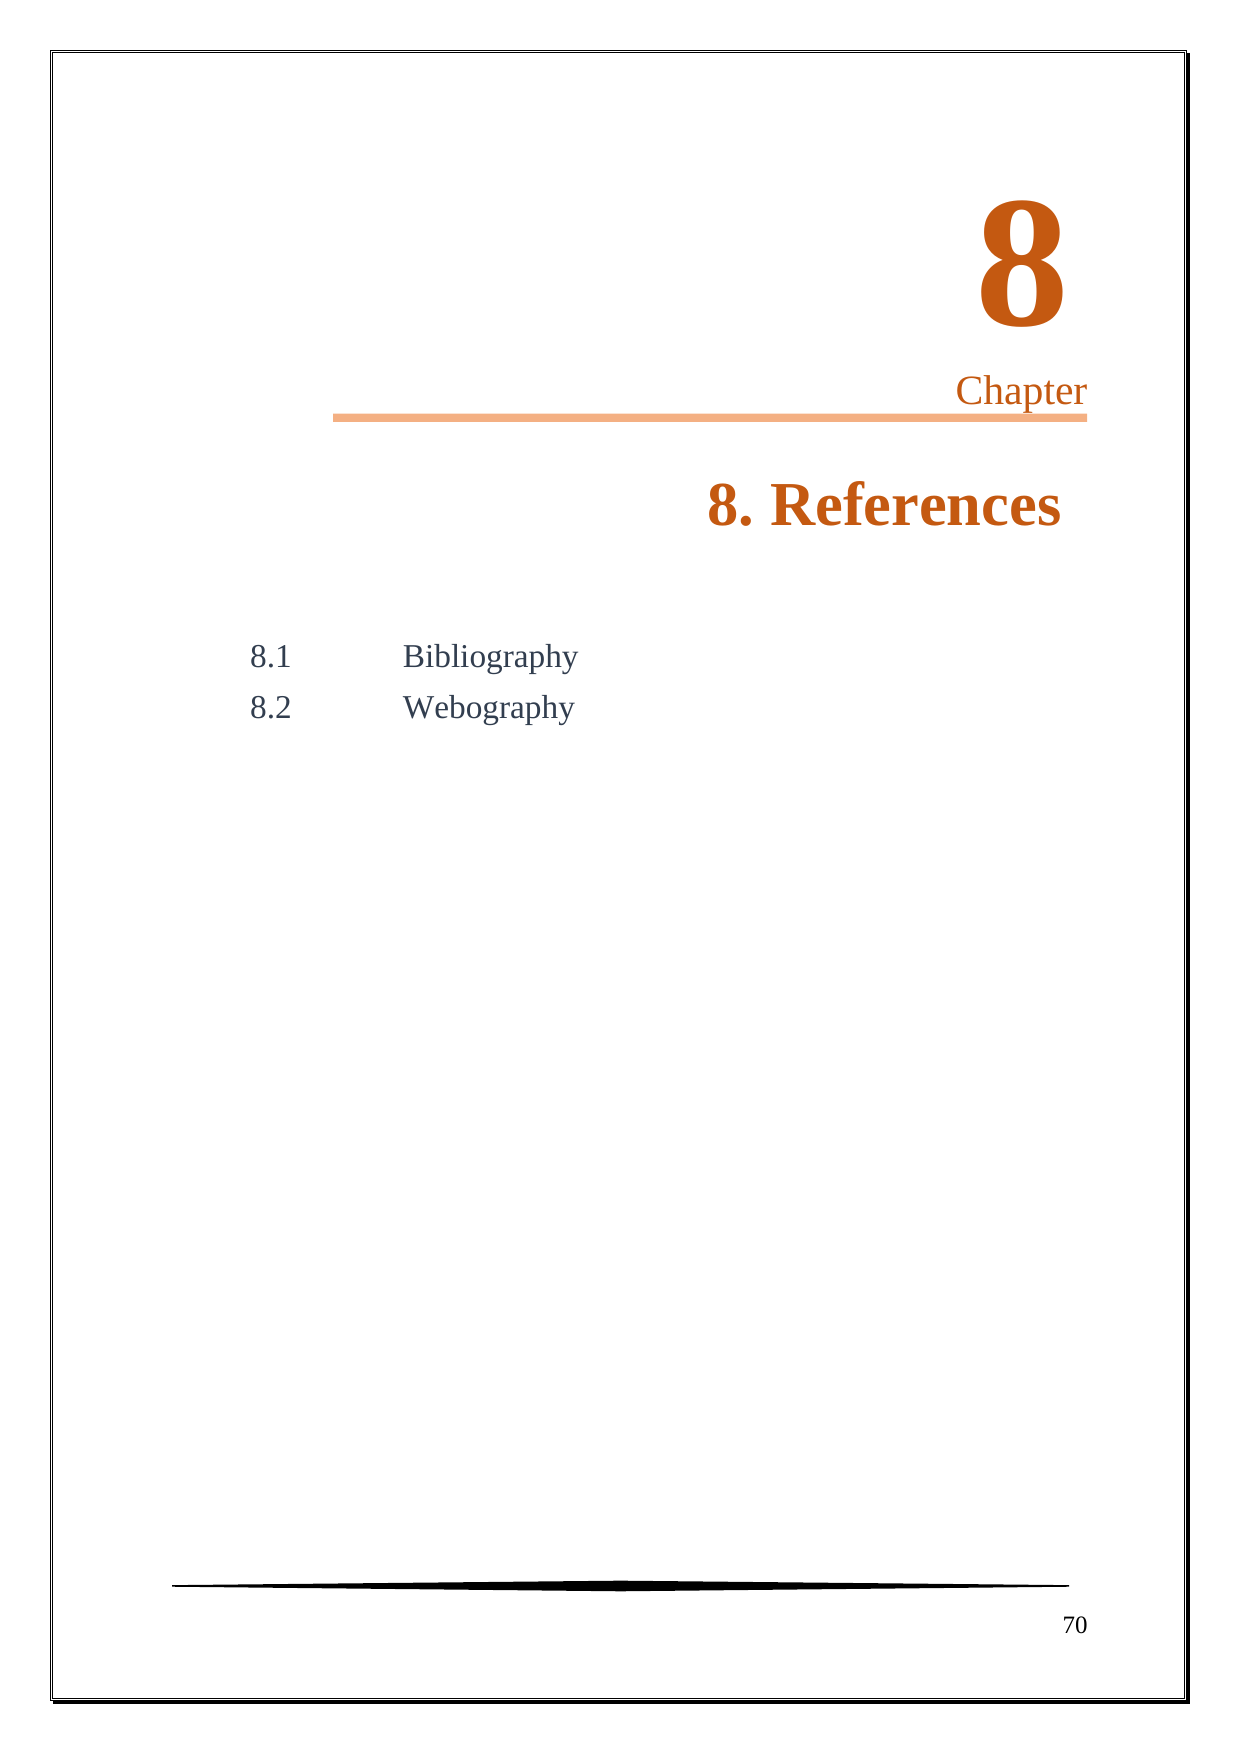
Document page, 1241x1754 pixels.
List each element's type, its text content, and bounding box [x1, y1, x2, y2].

text Chapter [150, 366, 1087, 413]
table_header 8. References [150, 442, 1072, 636]
table_cell Webography [303, 687, 640, 738]
table_cell 8.2 [150, 687, 303, 738]
table_header 8.1 [150, 636, 303, 687]
text 8 [900, 150, 1087, 366]
table_header Bibliography [303, 636, 640, 687]
